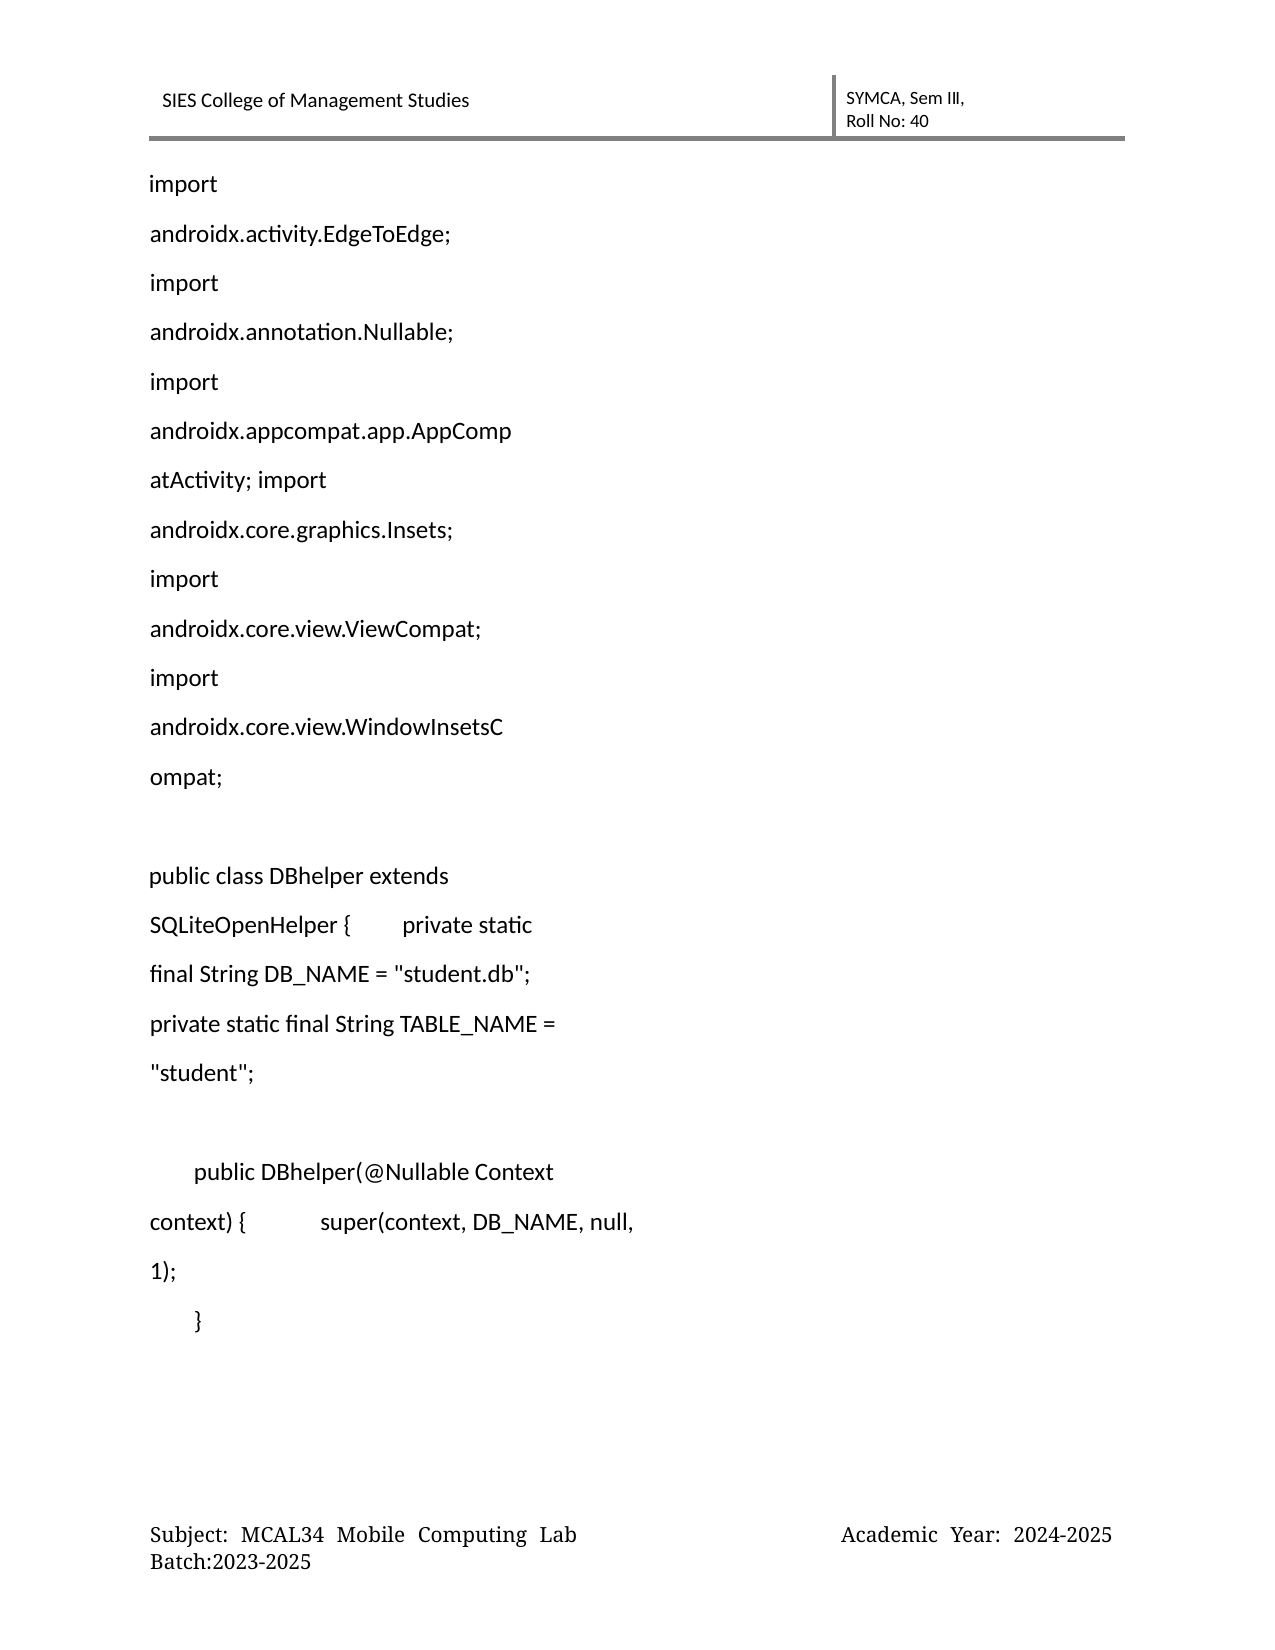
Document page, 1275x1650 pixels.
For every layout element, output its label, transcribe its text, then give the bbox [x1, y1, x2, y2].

text import androidx.activity.EdgeToEdge; import androidx.annotation.Nullable; import androidx.appcompat.app.AppCompatActivity; import androidx.core.graphics.Insets; import androidx.core.view.ViewCompat; import androidx.core.view.WindowInsetsCompat; [148, 168, 513, 791]
text public class DBhelper extends SQLiteOpenHelper { private static final String DB_NAME = "student.db"; private static final String TABLE_NAME = "student"; [148, 860, 559, 1088]
text } [148, 1305, 973, 1335]
text public DBhelper(@Nullable Context context) { super(context, DB_NAME, null, 1); [148, 1157, 636, 1286]
